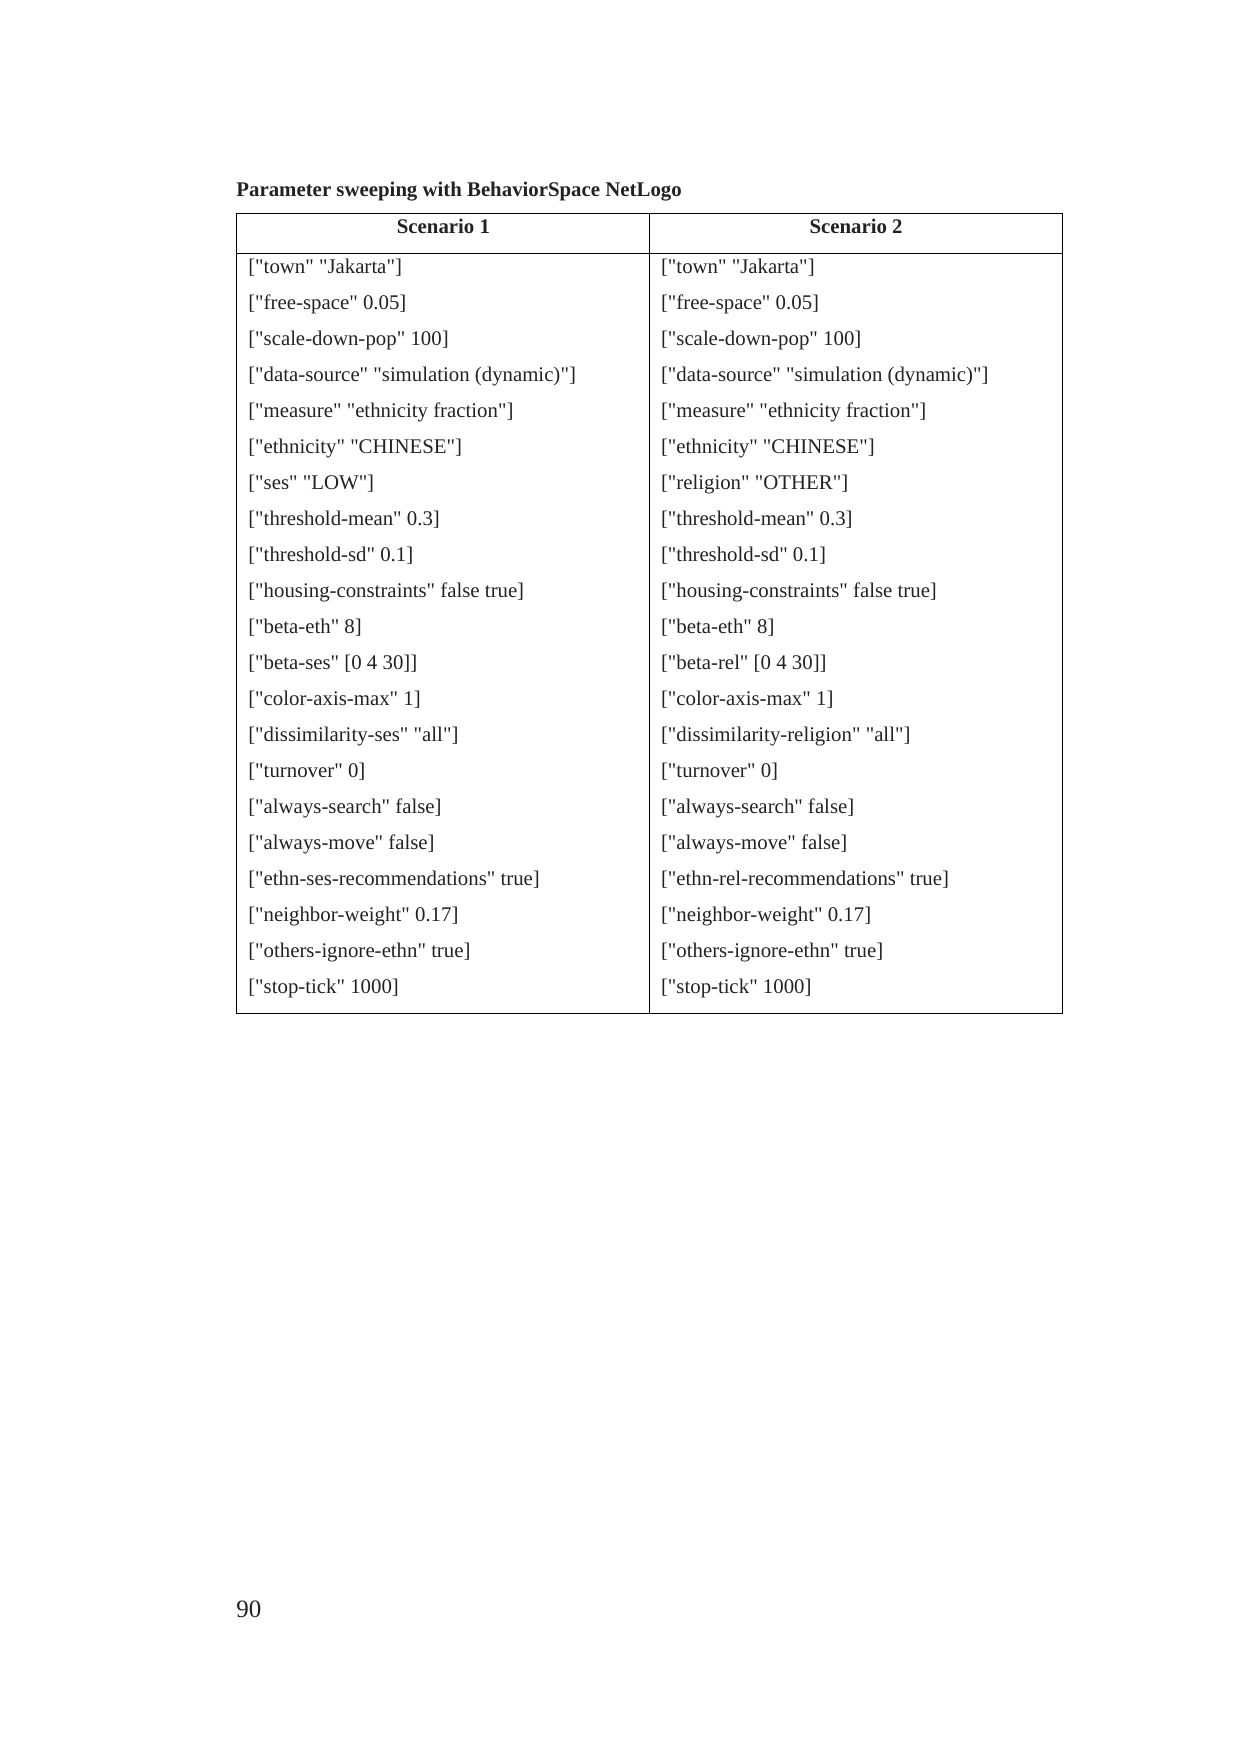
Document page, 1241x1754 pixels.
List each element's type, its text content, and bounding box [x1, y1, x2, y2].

table_cell ["town" "Jakarta"] ["free-space" 0.05] ["scale-down-pop" 100] ["data-source" "simulation (dynamic)"] ["measure" "ethnicity fraction"] ["ethnicity" "CHINESE"] ["ses" "LOW"] ["threshold-mean" 0.3] ["threshold-sd" 0.1] ["housing-constraints" false true] ["beta-eth" 8] ["beta-ses" [0 4 30]] ["color-axis-max" 1] ["dissimilarity-ses" "all"] ["turnover" 0] ["always-search" false] ["always-move" false] ["ethn-ses-recommendations" true] ["neighbor-weight" 0.17] ["others-ignore-ethn" true] ["stop-tick" 1000] [237, 254, 649, 1013]
text Parameter sweeping with BehaviorSpace NetLogo [236, 177, 1063, 201]
table_cell ["town" "Jakarta"] ["free-space" 0.05] ["scale-down-pop" 100] ["data-source" "simulation (dynamic)"] ["measure" "ethnicity fraction"] ["ethnicity" "CHINESE"] ["religion" "OTHER"] ["threshold-mean" 0.3] ["threshold-sd" 0.1] ["housing-constraints" false true] ["beta-eth" 8] ["beta-rel" [0 4 30]] ["color-axis-max" 1] ["dissimilarity-religion" "all"] ["turnover" 0] ["always-search" false] ["always-move" false] ["ethn-rel-recommendations" true] ["neighbor-weight" 0.17] ["others-ignore-ethn" true] ["stop-tick" 1000] [650, 254, 1062, 1013]
table_header Scenario 1 [237, 214, 649, 253]
table_header Scenario 2 [650, 214, 1062, 253]
